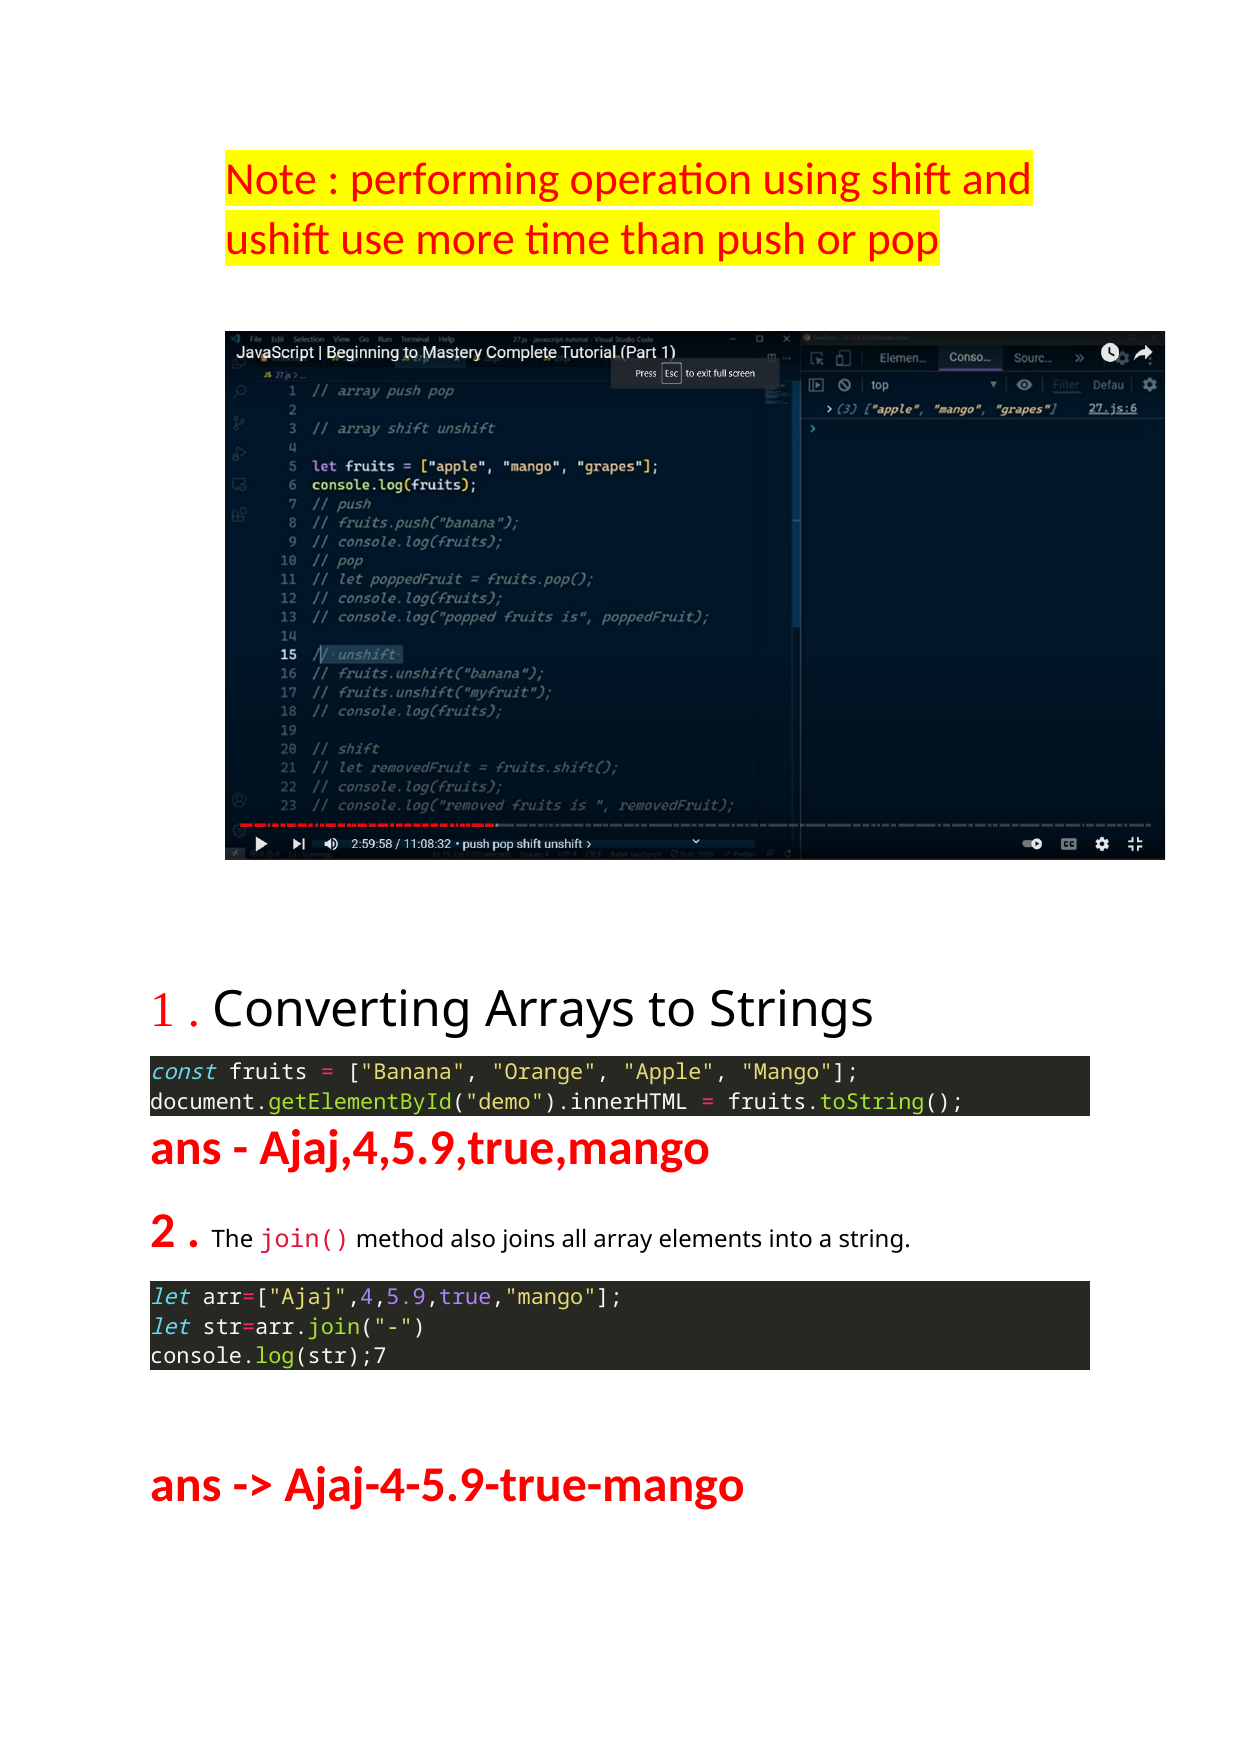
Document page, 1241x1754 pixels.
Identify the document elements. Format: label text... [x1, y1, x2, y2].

text ans - Ajaj,4,5.9,true,mango [150, 1116, 1090, 1177]
text document.getElementById("demo").innerHTML = fruits.toString(); [150, 1086, 1090, 1116]
text console.log(str);7 [150, 1341, 1090, 1370]
text let str=arr.join("-") [150, 1311, 1090, 1341]
text const fruits = ["Banana", "Orange", "Apple", "Mango"]; [150, 1056, 1090, 1086]
text ans -> Ajaj-4-5.9-true-mango [150, 1453, 1090, 1514]
text 2 . The join() method also joins all array elements into a string. [150, 1198, 1090, 1259]
text let arr=["Ajaj",4,5.9,true,"mango"]; [150, 1281, 1090, 1311]
picture [225, 331, 1166, 860]
subtitle 1 . Converting Arrays to Strings [150, 973, 1090, 1041]
list Note : performing operation using shift and ushift use more time than push or pop [225, 150, 1090, 266]
